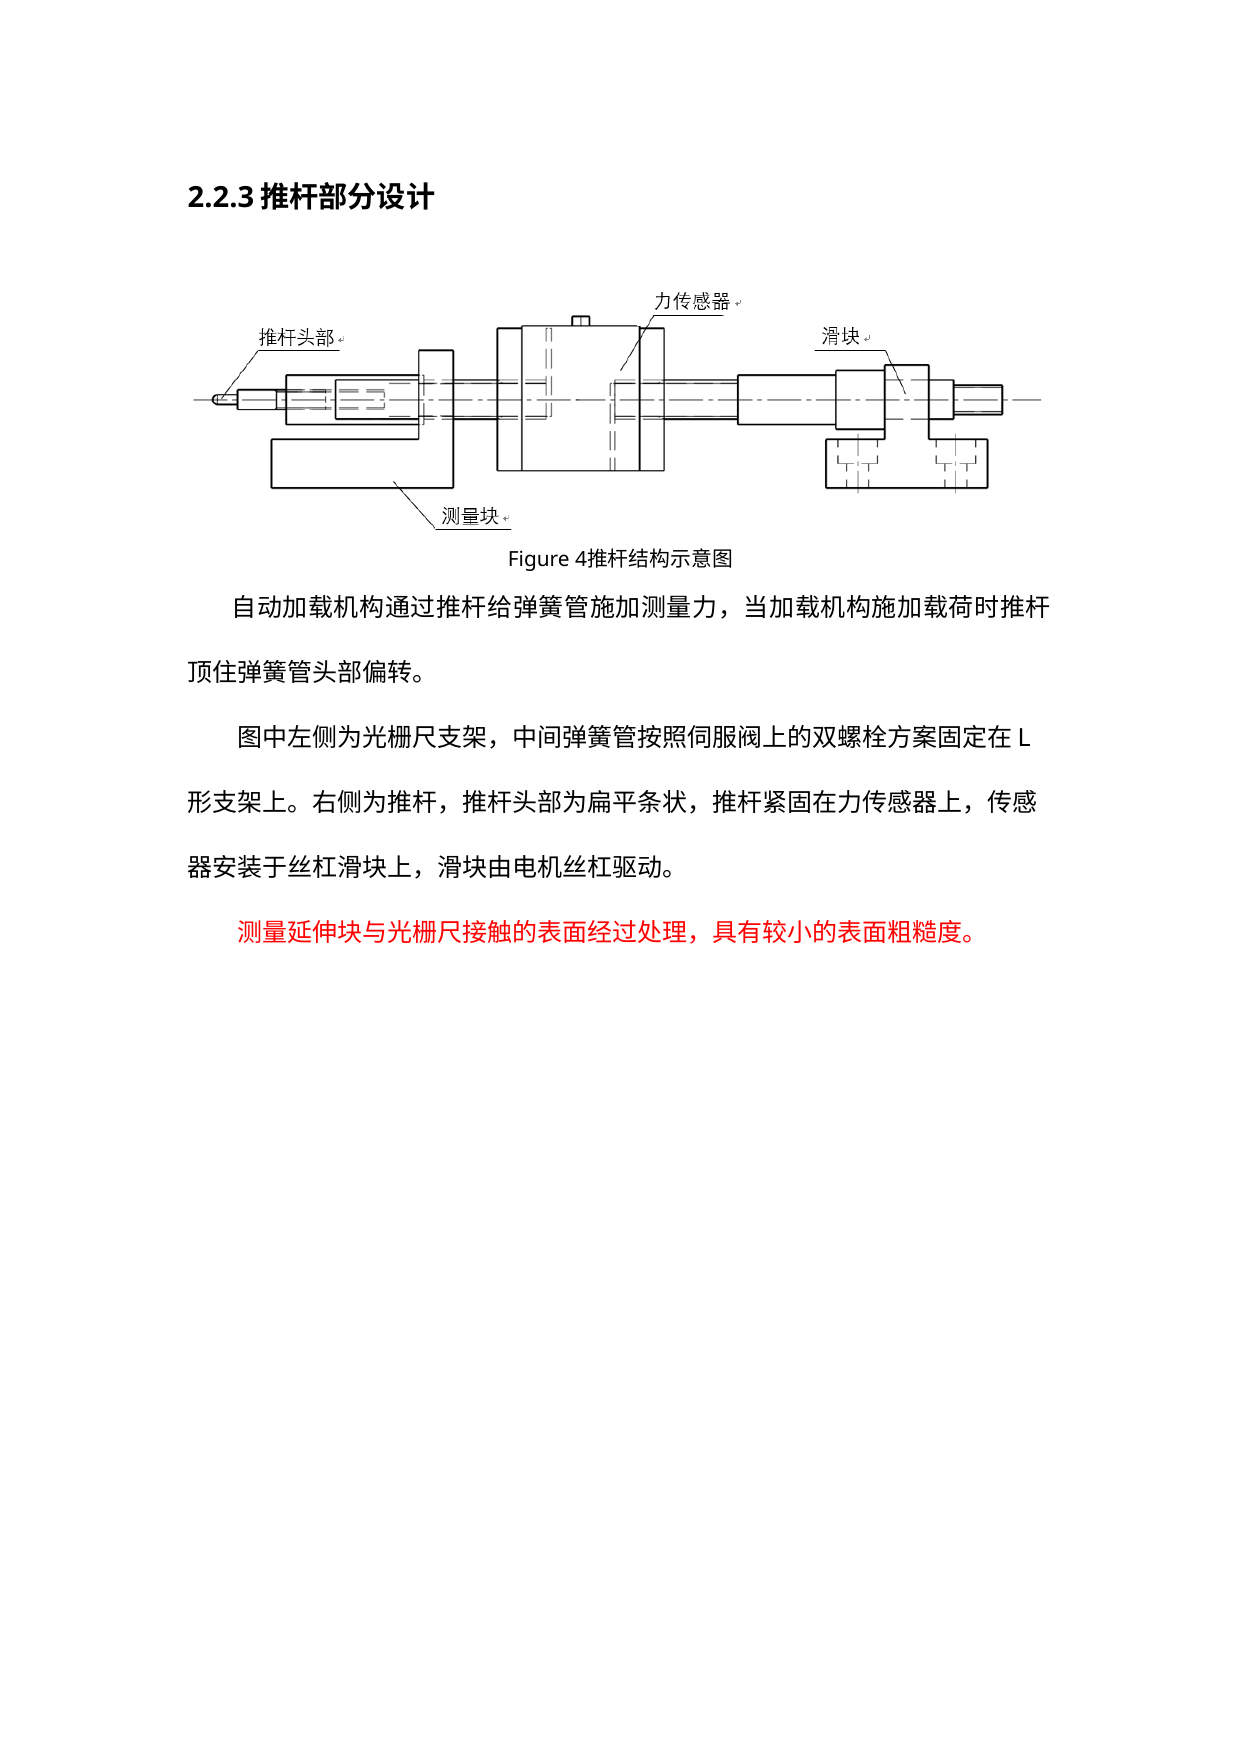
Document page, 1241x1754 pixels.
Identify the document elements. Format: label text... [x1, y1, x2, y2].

picture [187, 280, 1053, 532]
subtitle 2.2.3推杆部分设计 [187, 162, 1053, 227]
text Figure 4推杆结构示意图 [187, 541, 1053, 573]
text 测量延伸块与光栅尺接触的表面经过处理，具有较小的表面粗糙度。 [187, 898, 1053, 963]
text 自动加载机构通过推杆给弹簧管施加测量力，当加载机构施加载荷时推杆顶住弹簧管头部偏转。 [187, 573, 1053, 703]
text 图中左侧为光栅尺支架，中间弹簧管按照伺服阀上的双螺栓方案固定在L形支架上。右侧为推杆，推杆头部为扁平条状，推杆紧固在力传感器上，传感器安装于丝杠滑块上，滑块由电机丝杠驱动。 [187, 703, 1053, 898]
